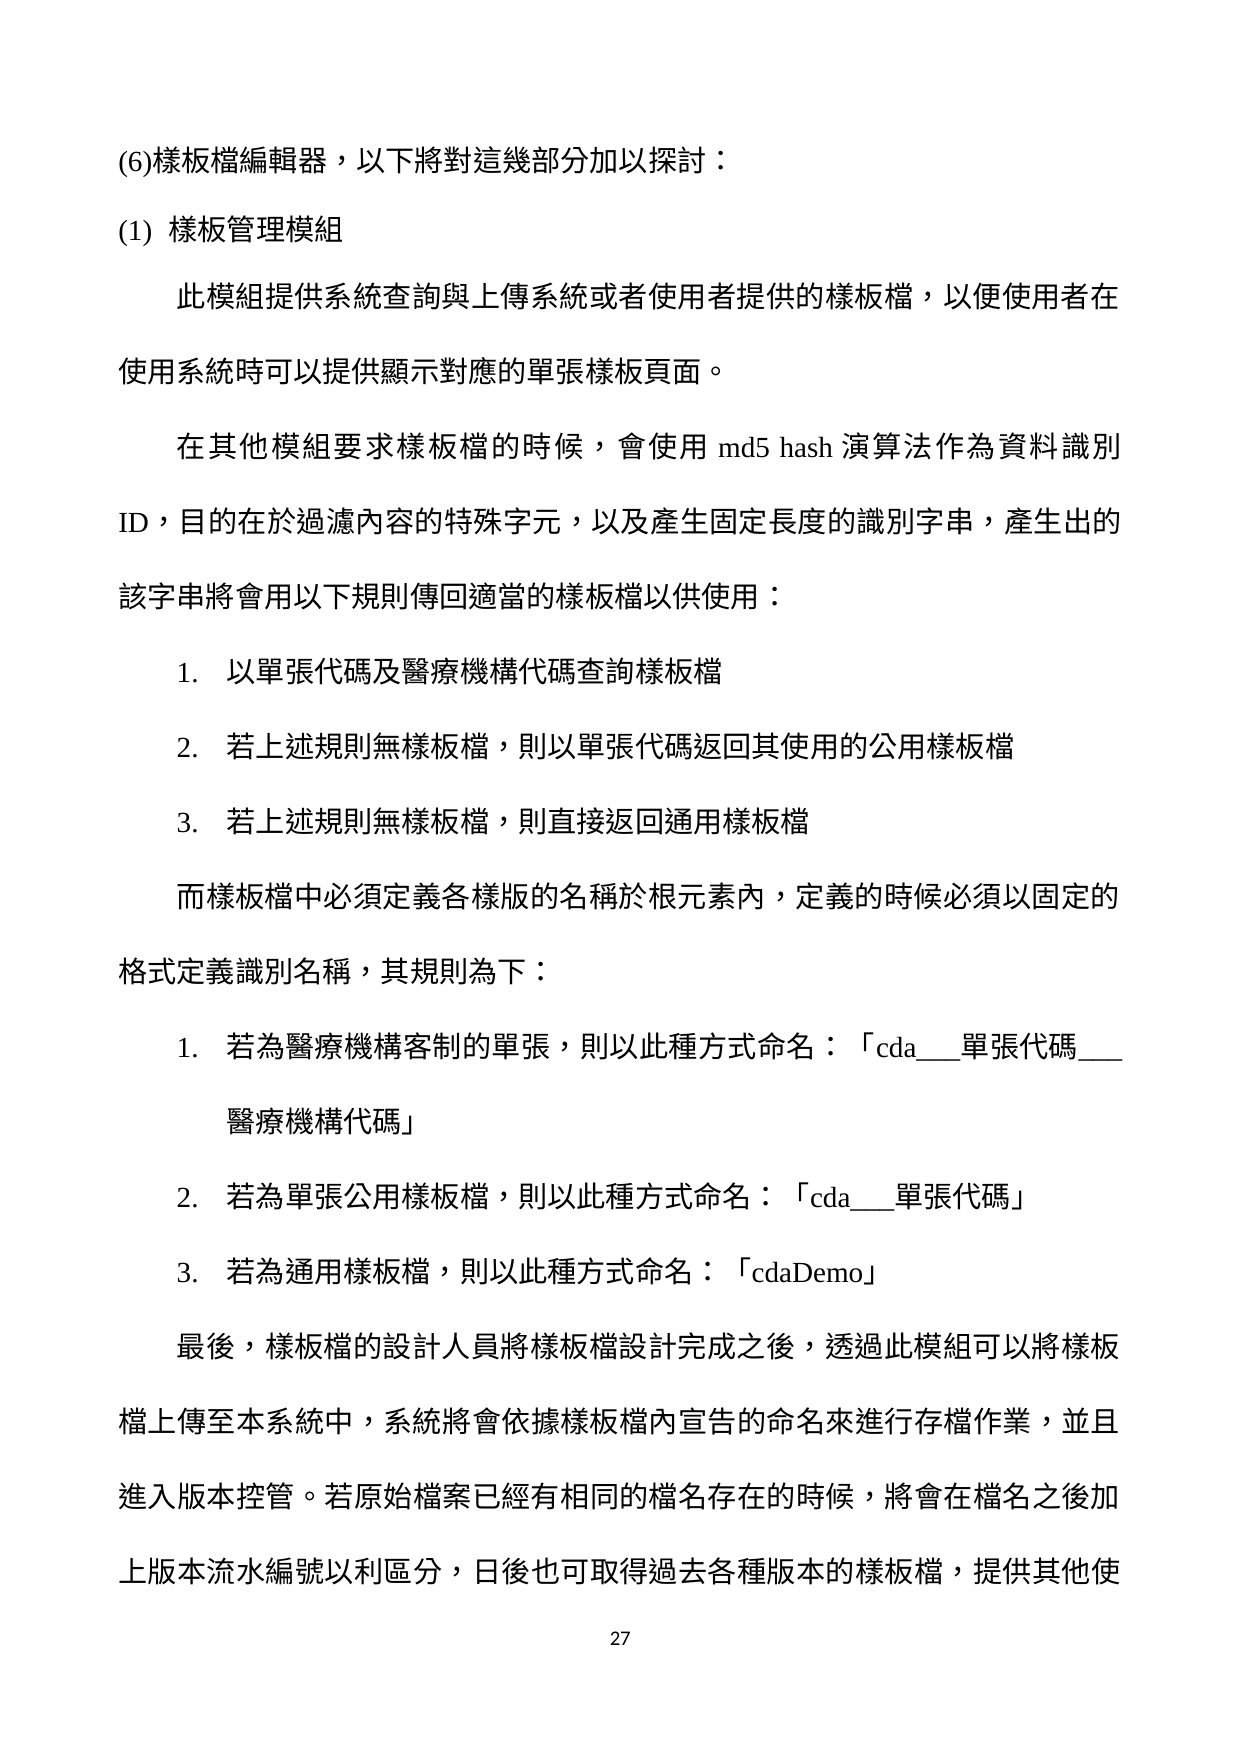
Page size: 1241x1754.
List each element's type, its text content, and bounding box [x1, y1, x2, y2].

list 若上述規則無樣板檔，則以單張代碼返回其使用的公用樣板檔 [176, 708, 1122, 783]
text 而樣板檔中必須定義各樣版的名稱於根元素內，定義的時候必須以固定的格式定義識別名稱，其規則為下： [118, 858, 1122, 1008]
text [118, 122, 1122, 197]
text 此模組提供系統查詢與上傳系統或者使用者提供的樣板檔，以便使用者在使用系統時可以提供顯示對應的單張樣板頁面。 [118, 258, 1122, 408]
list 若為單張公用樣板檔，則以此種方式命名：cda___單張代碼 [176, 1158, 1122, 1233]
list 若上述規則無樣板檔，則直接返回通用樣板檔 [176, 783, 1122, 858]
list 若為通用樣板檔，則以此種方式命名：cdaDemo [176, 1233, 1122, 1308]
list 以單張代碼及醫療機構代碼查詢樣板檔 [176, 633, 1122, 708]
subtitle 樣板管理模組 [118, 206, 1122, 248]
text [118, 1308, 1122, 1608]
text 在其他模組要求樣板檔的時候，會使用md5 hash演算法作為資料識別ID，目的在於過濾內容的特殊字元，以及產生固定長度的識別字串，產生出的該字串將會用以下規則傳回適當的樣板檔以供使用： [118, 408, 1122, 633]
list 若為醫療機構客制的單張，則以此種方式命名：cda___單張代碼___醫療機構代碼 [176, 1008, 1122, 1158]
